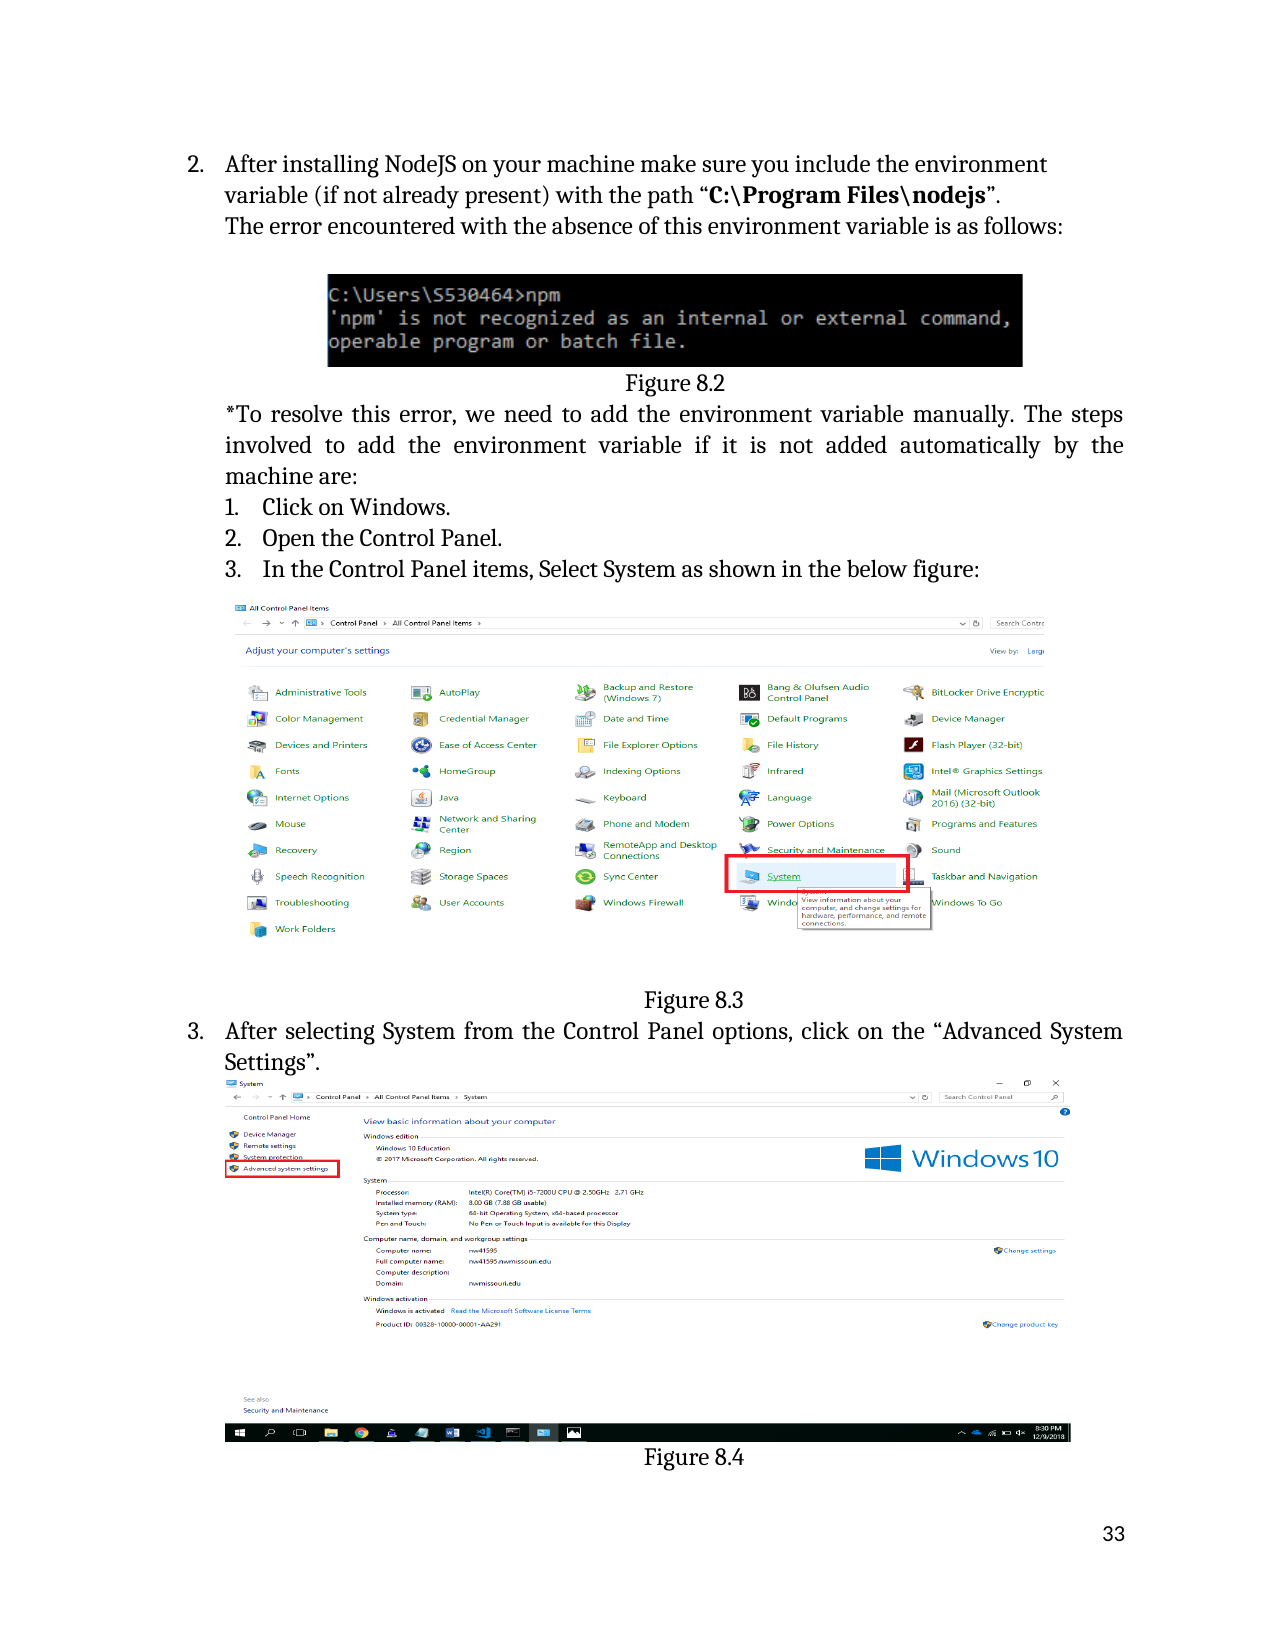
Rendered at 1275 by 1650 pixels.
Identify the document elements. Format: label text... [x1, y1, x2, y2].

list *To resolve this error, we need to add the environment variable manually. The steps involved to add the environment variable if it is not added automatically by the machine are: [225, 400, 1125, 491]
list Figure 8.4 [262, 1443, 1125, 1472]
list After selecting System from the Control Panel options, click on the “Advanced System Settings”. [187, 1017, 1125, 1076]
picture [234, 602, 1044, 967]
picture [225, 1078, 1071, 1442]
list Open the Control Panel. [225, 524, 1125, 553]
list In the Control Panel items, Select System as shown in the below figure: [225, 555, 1125, 584]
list After installing NodeJS on your machine make sure you include the environment variable (if not already present) with the path “C:\Program Files\nodejs”. [187, 150, 1125, 210]
list Click on Windows. [225, 493, 1125, 522]
list Figure 8.2 [225, 369, 1125, 397]
list The error encountered with the absence of this environment variable is as follows: [225, 212, 1125, 241]
list Figure 8.3 [262, 986, 1125, 1014]
picture [327, 274, 1023, 367]
